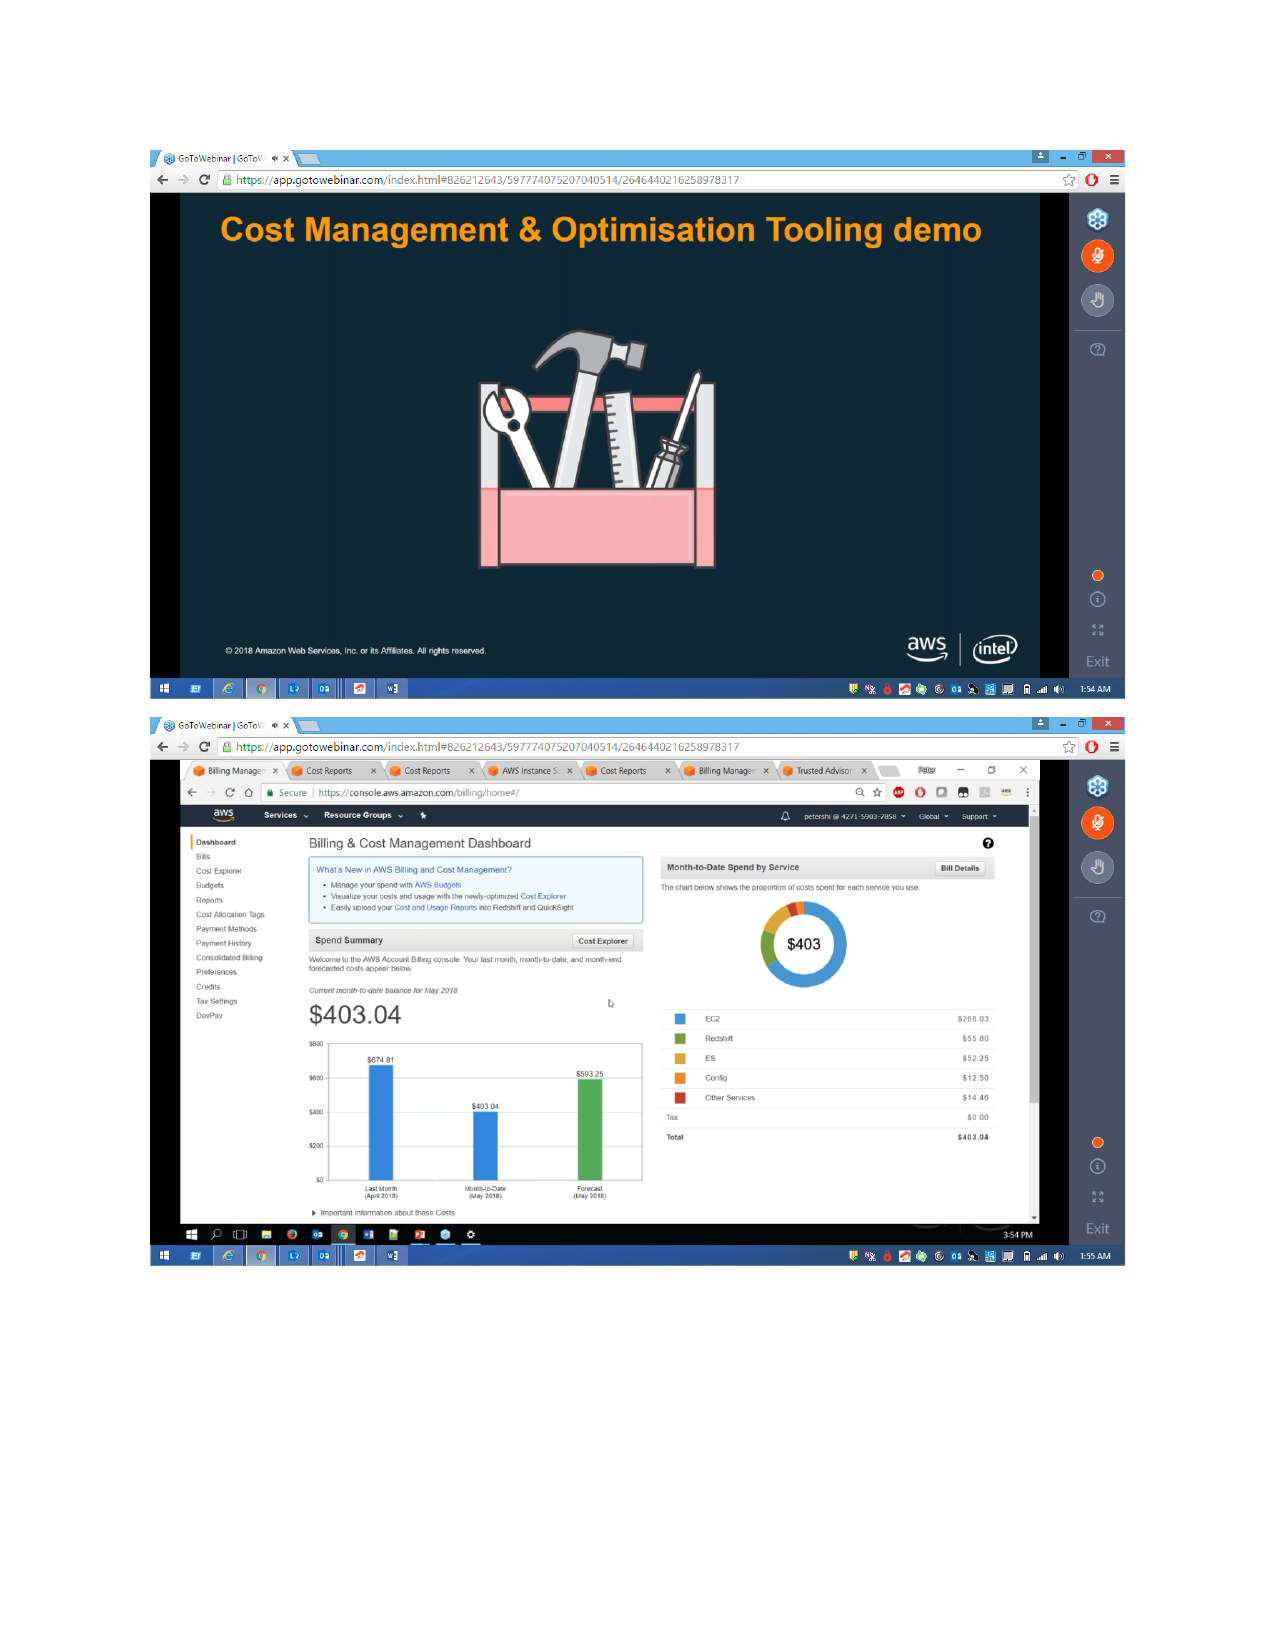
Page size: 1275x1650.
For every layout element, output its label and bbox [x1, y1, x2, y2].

picture [150, 150, 1125, 699]
picture [150, 717, 1125, 1266]
